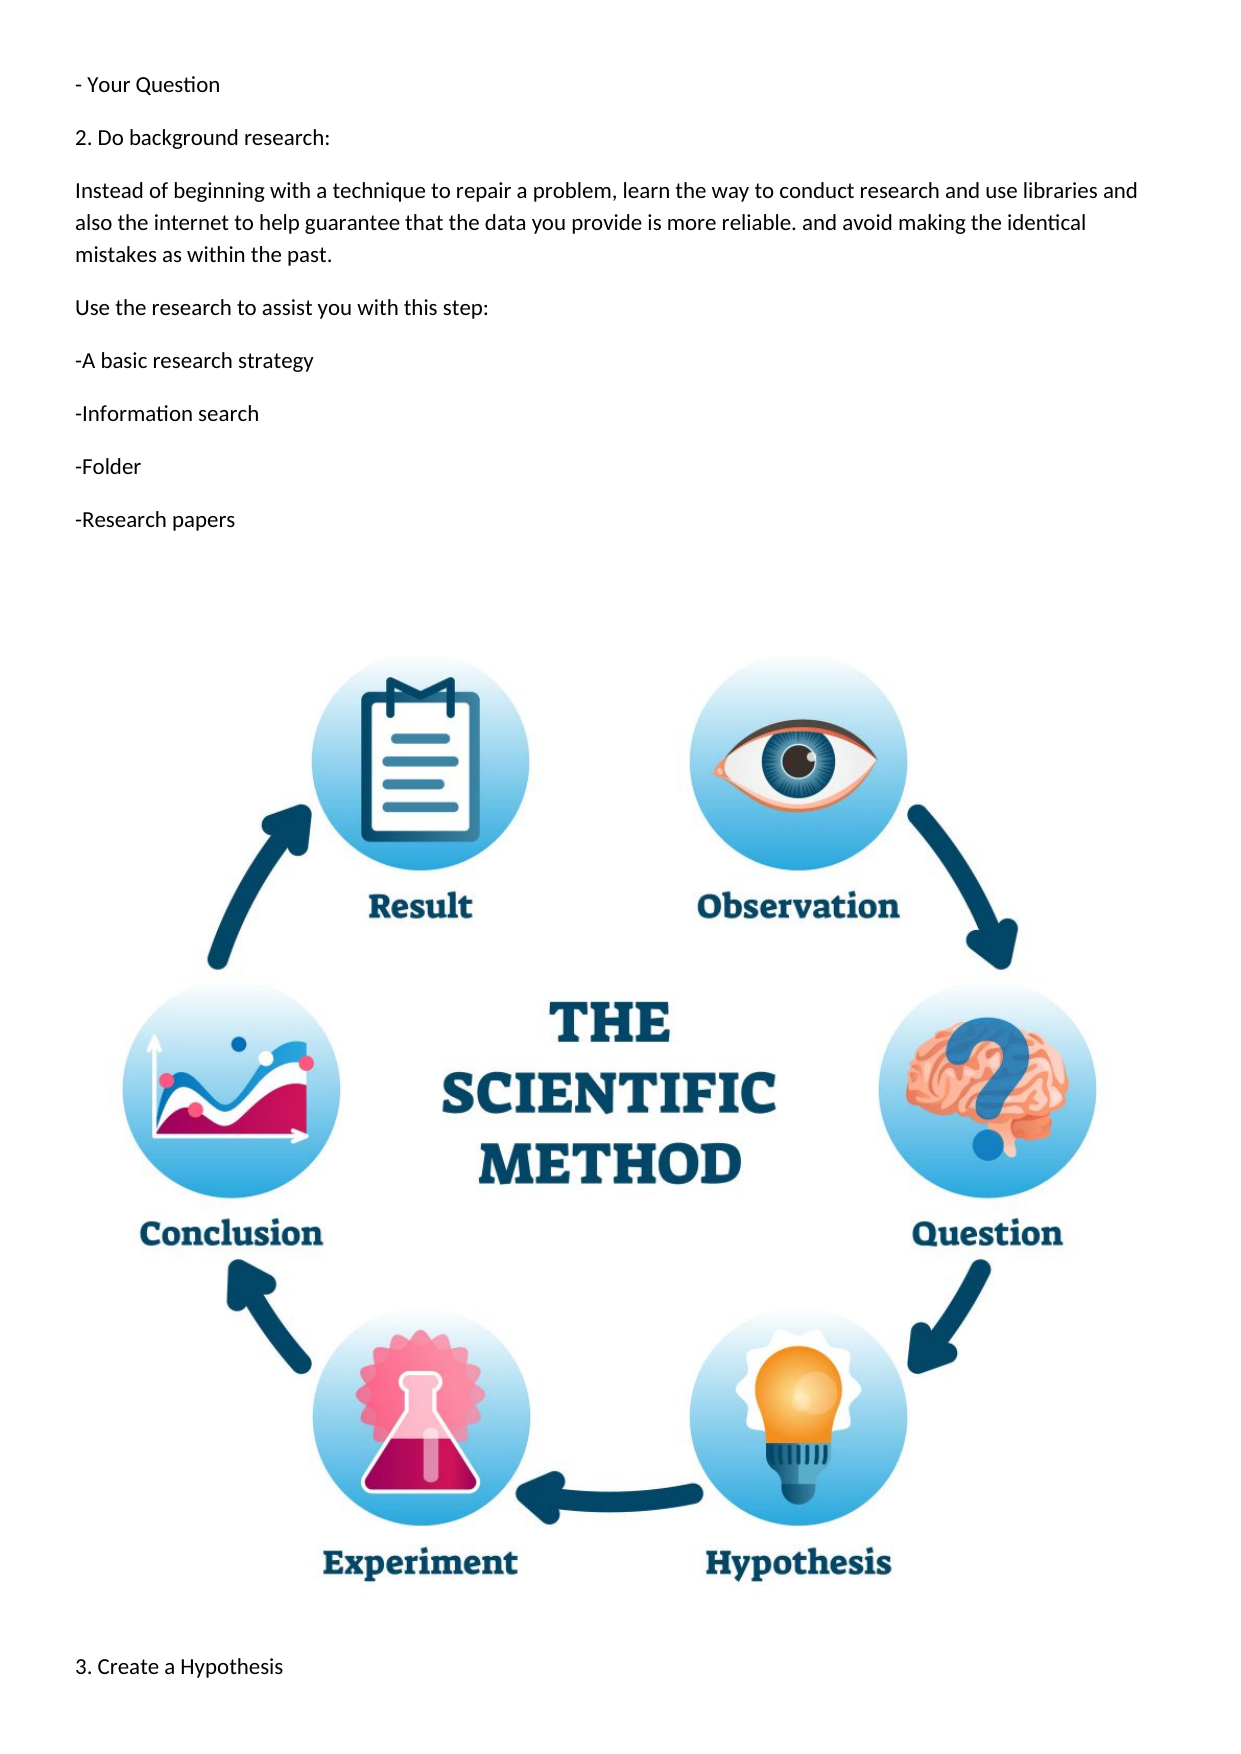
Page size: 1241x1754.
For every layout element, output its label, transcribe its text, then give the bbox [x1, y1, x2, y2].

text -A basic research strategy [75, 346, 1165, 374]
text Instead of beginning with a technique to repair a problem, learn the way to conduct research and use libraries and also the internet to help guarantee that the data you provide is more reliable. and avoid making the identical mistakes as within the past. [75, 176, 1165, 268]
text Use the research to assist you with this step: [75, 293, 1165, 321]
text 3. Create a Hypothesis [75, 1652, 1165, 1680]
picture [75, 558, 1144, 1628]
text -Information search [75, 399, 1165, 427]
text -Research papers [75, 506, 1165, 533]
text -Folder [75, 452, 1165, 481]
text 2. Do background research: [75, 123, 1165, 151]
text - Your Question [75, 70, 1165, 98]
